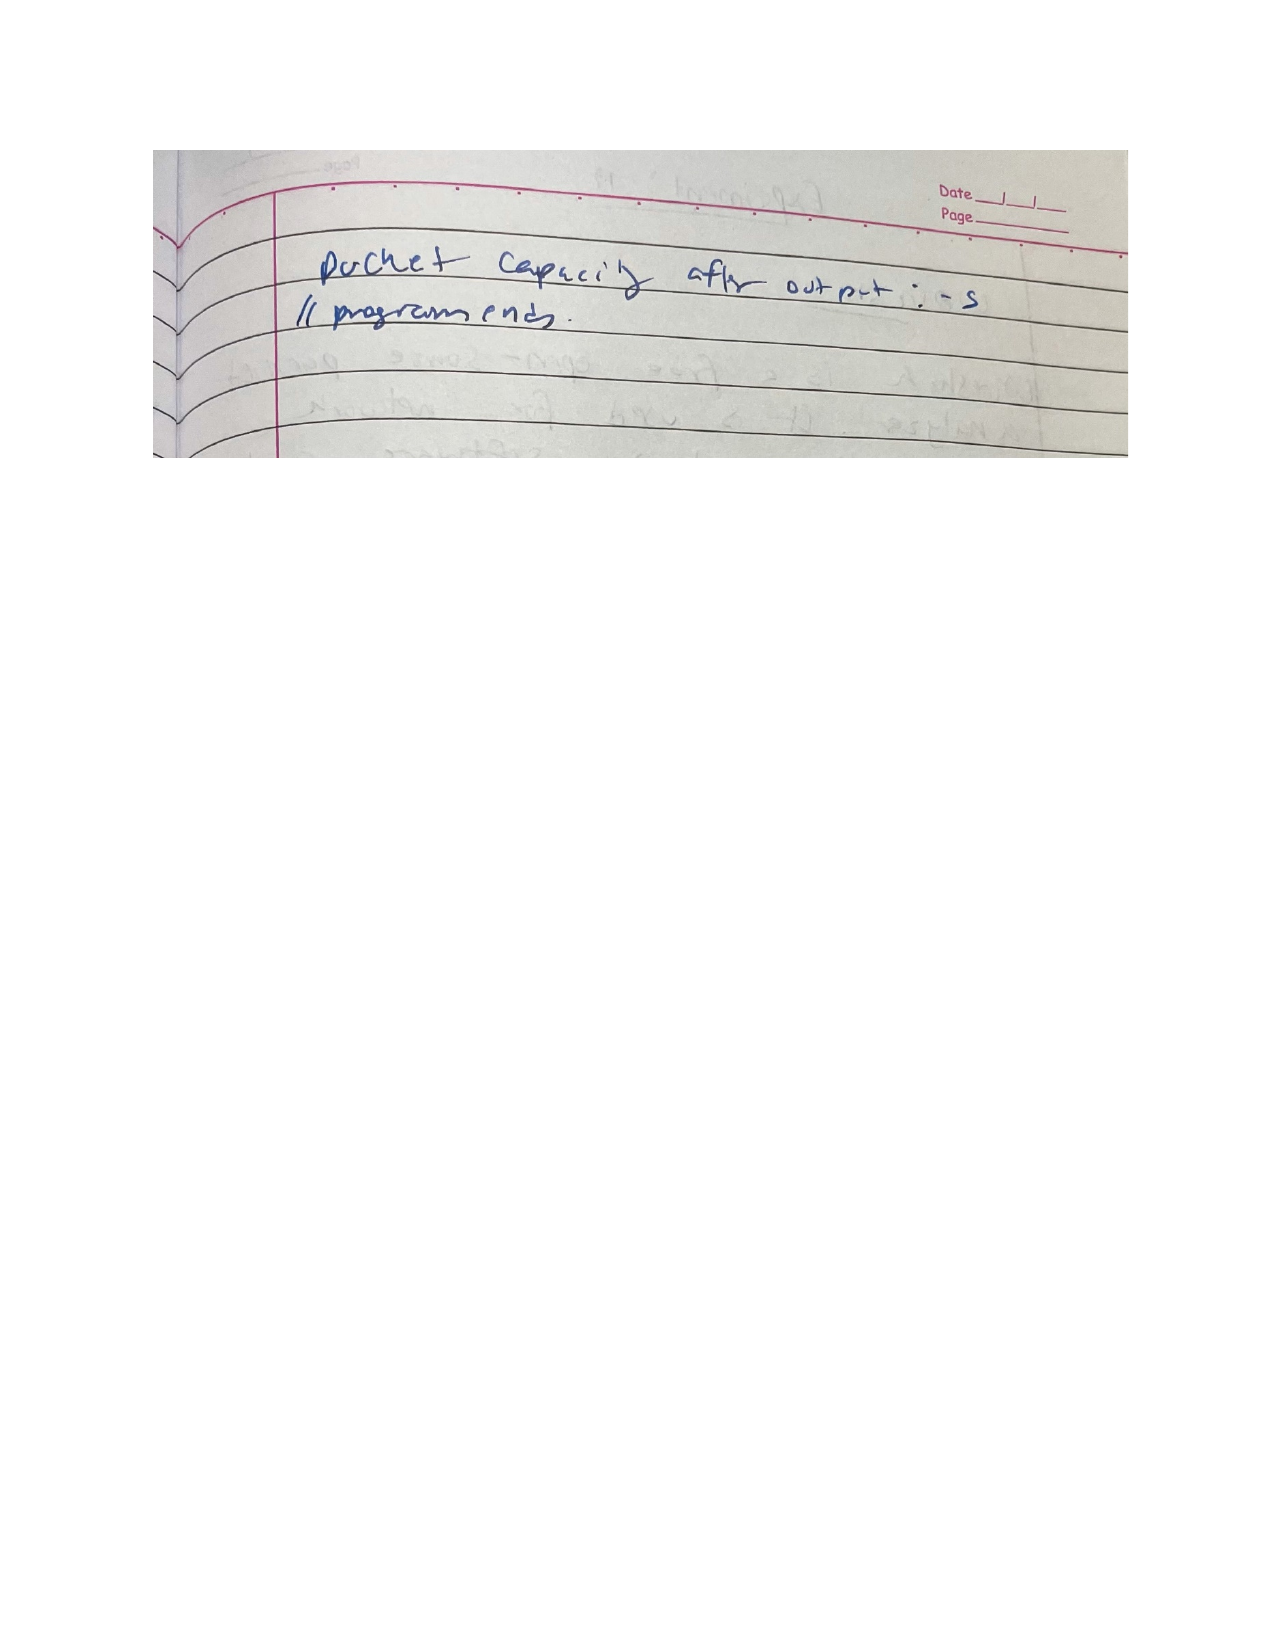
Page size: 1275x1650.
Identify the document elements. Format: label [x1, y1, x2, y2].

picture [153, 150, 1129, 458]
